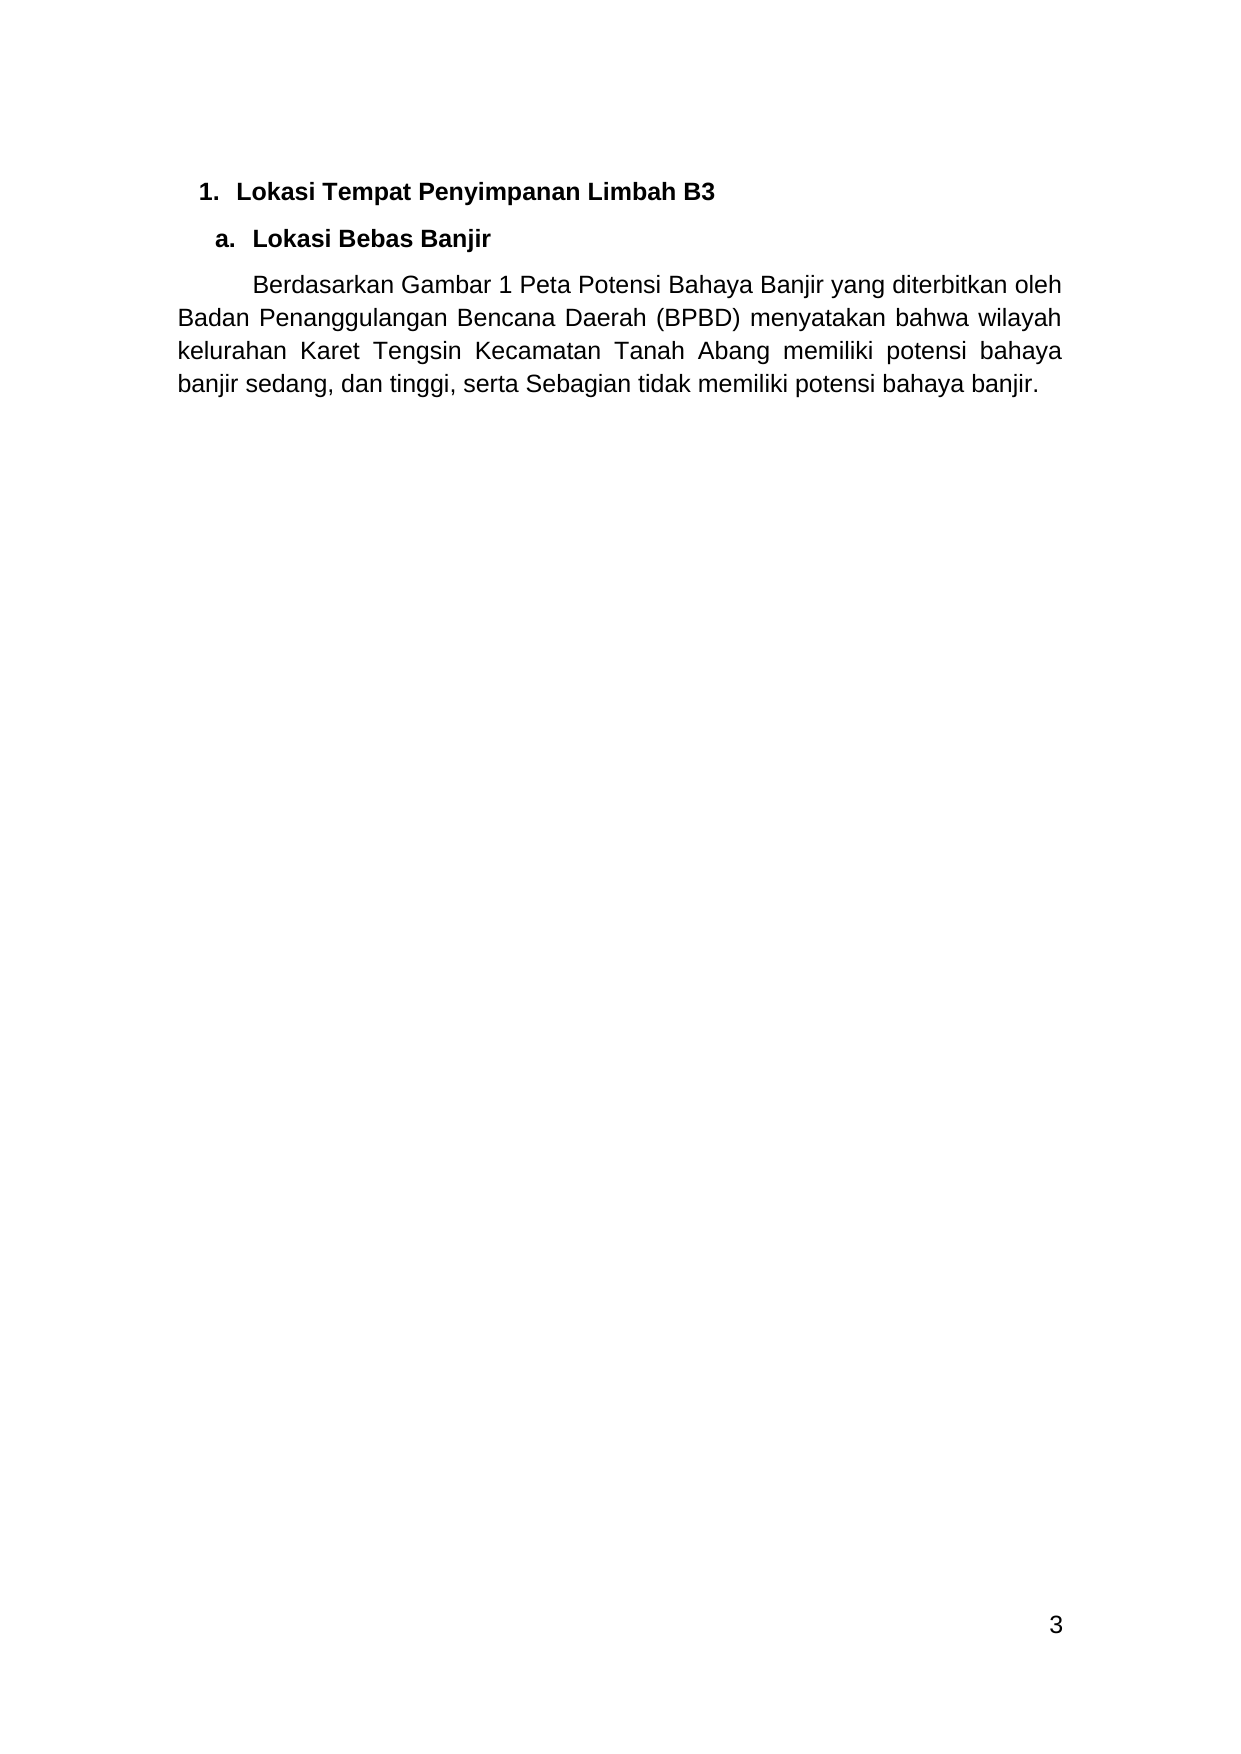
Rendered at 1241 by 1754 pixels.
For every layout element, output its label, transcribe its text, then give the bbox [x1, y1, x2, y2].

subtitle Lokasi Tempat Penyimpanan Limbah B3 [199, 177, 1063, 206]
subtitle Lokasi Bebas Banjir [215, 224, 1063, 253]
text Berdasarkan Gambar 1 Peta Potensi Bahaya Banjir yang diterbitkan oleh Badan Penanggulangan Bencana Daerah (BPBD) menyatakan bahwa wilayah kelurahan Karet Tengsin Kecamatan Tanah Abang memiliki potensi bahaya banjir sedang, dan tinggi, serta Sebagian tidak memiliki potensi bahaya banjir. [177, 270, 1063, 398]
